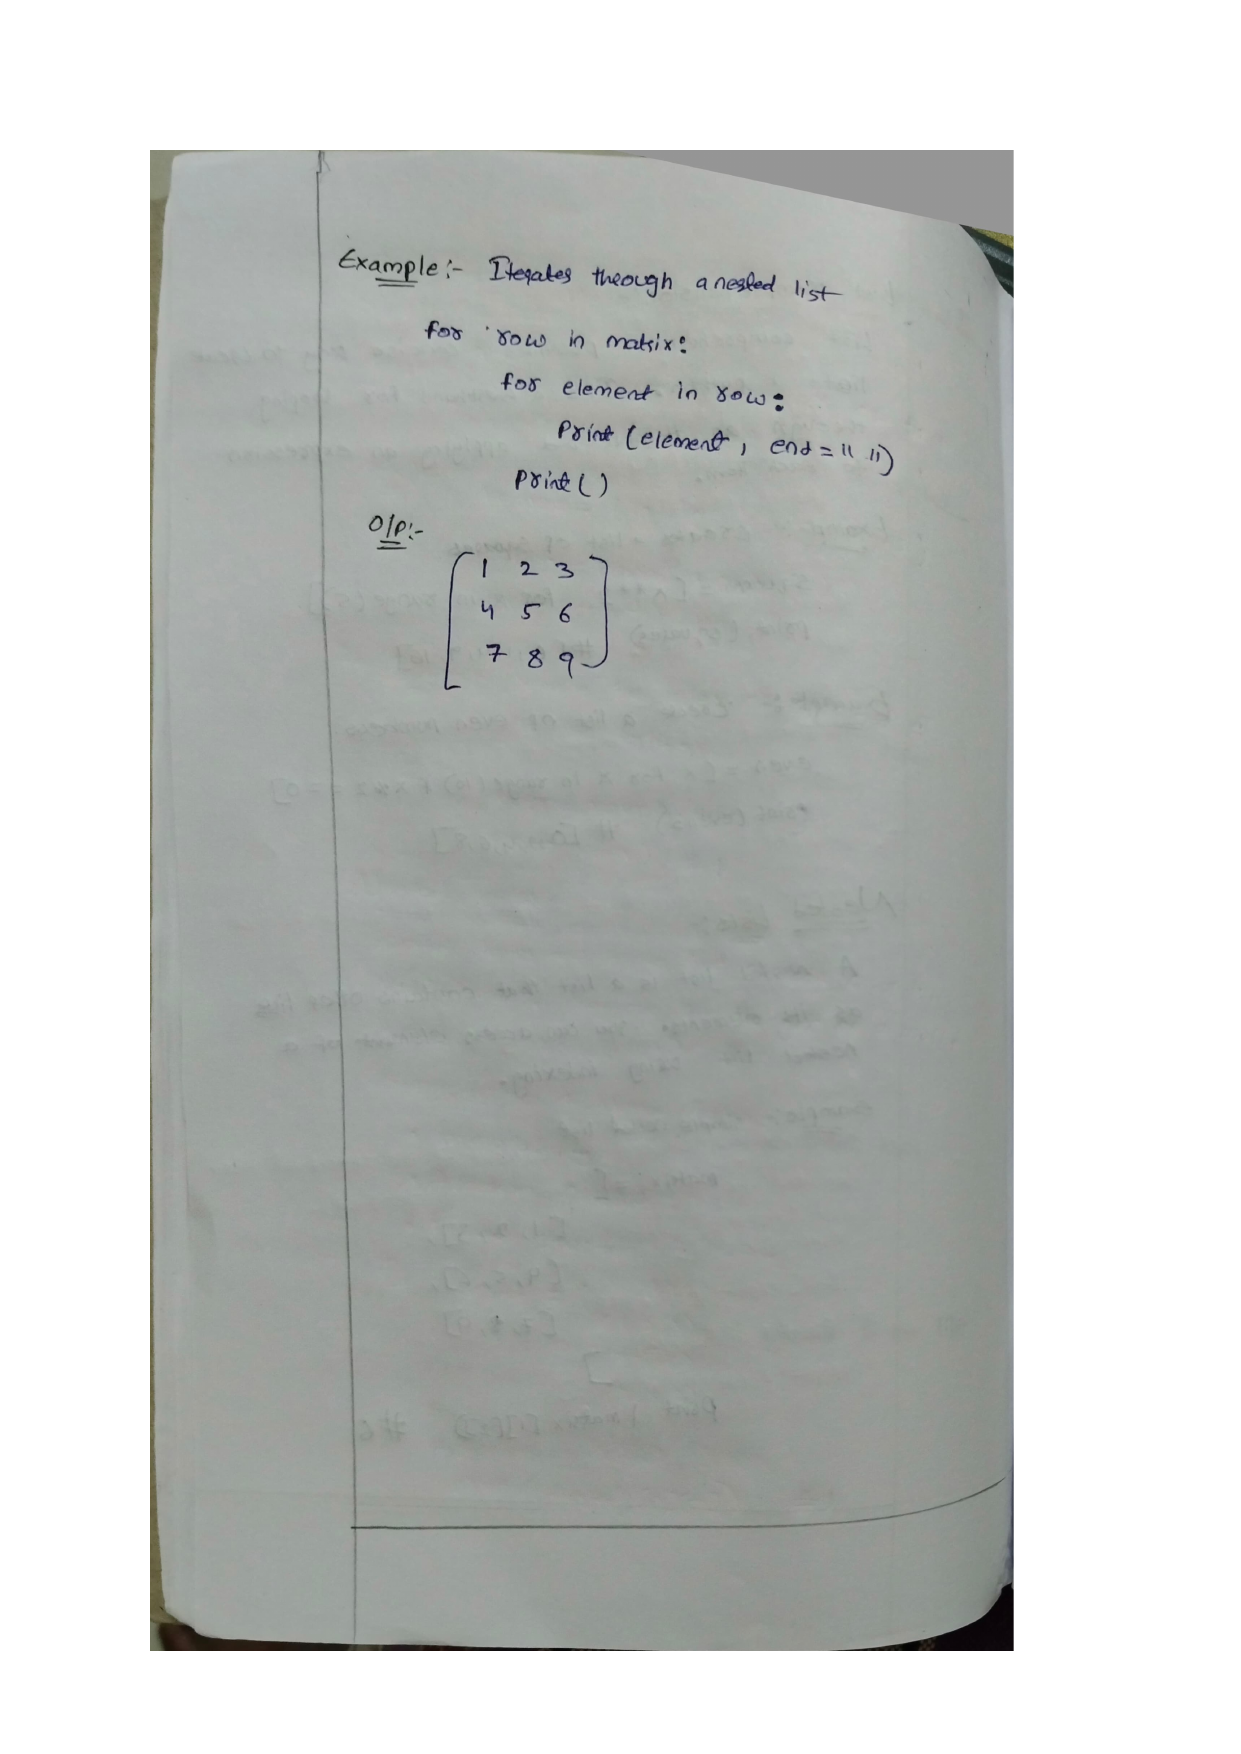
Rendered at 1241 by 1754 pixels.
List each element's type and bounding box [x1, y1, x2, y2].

picture [150, 150, 1014, 1651]
